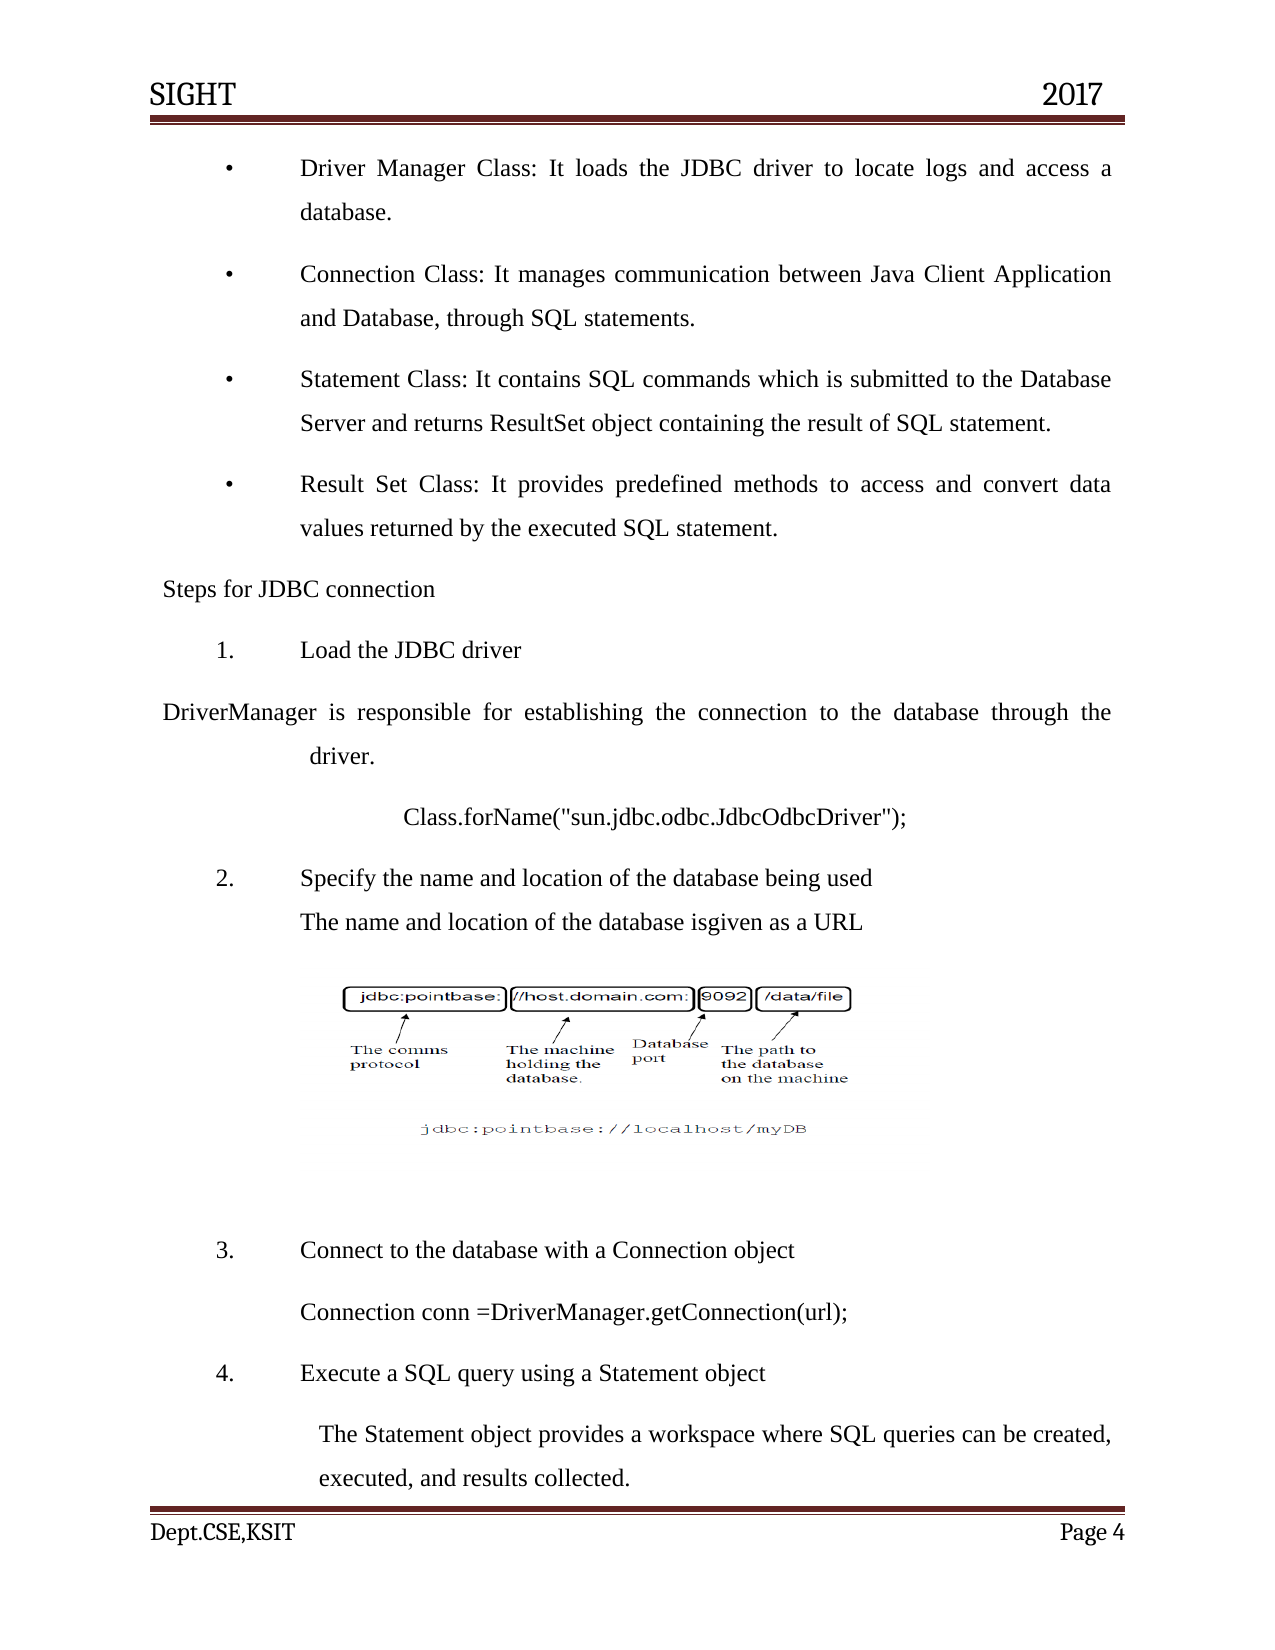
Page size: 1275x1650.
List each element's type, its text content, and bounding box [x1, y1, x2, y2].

list The name and location of the database isgiven as a URL [300, 907, 1125, 936]
text Class.forName("sun.jdbc.odbc.JdbcOdbcDriver"); [169, 802, 1112, 831]
list Connection Class: It manages communication between Java Client Application and Database, through SQL statements. [225, 259, 1112, 331]
list Result Set Class: It provides predefined methods to access and convert data values returned by the executed SQL statement. [225, 469, 1112, 542]
list Connect to the database with a Connection object [216, 1236, 1112, 1264]
list The Statement object provides a workspace where SQL queries can be created, executed, and results collected. [319, 1419, 1112, 1492]
list Driver Manager Class: It loads the JDBC driver to locate logs and access a database. [225, 153, 1112, 226]
list Load the JDBC driver [216, 636, 1112, 664]
picture [300, 960, 930, 1171]
list Execute a SQL query using a Statement object [216, 1358, 1112, 1387]
text Steps for JDBC connection [162, 574, 1112, 603]
text DriverManager is responsible for establishing the connection to the database through the driver. [162, 697, 1112, 769]
list Statement Class: It contains SQL commands which is submitted to the Database Server and returns ResultSet object containing the result of SQL statement. [225, 364, 1112, 437]
list Connection conn =DriverManager.getConnection(url); [300, 1297, 1112, 1326]
list Specify the name and location of the database being used [216, 863, 1112, 892]
